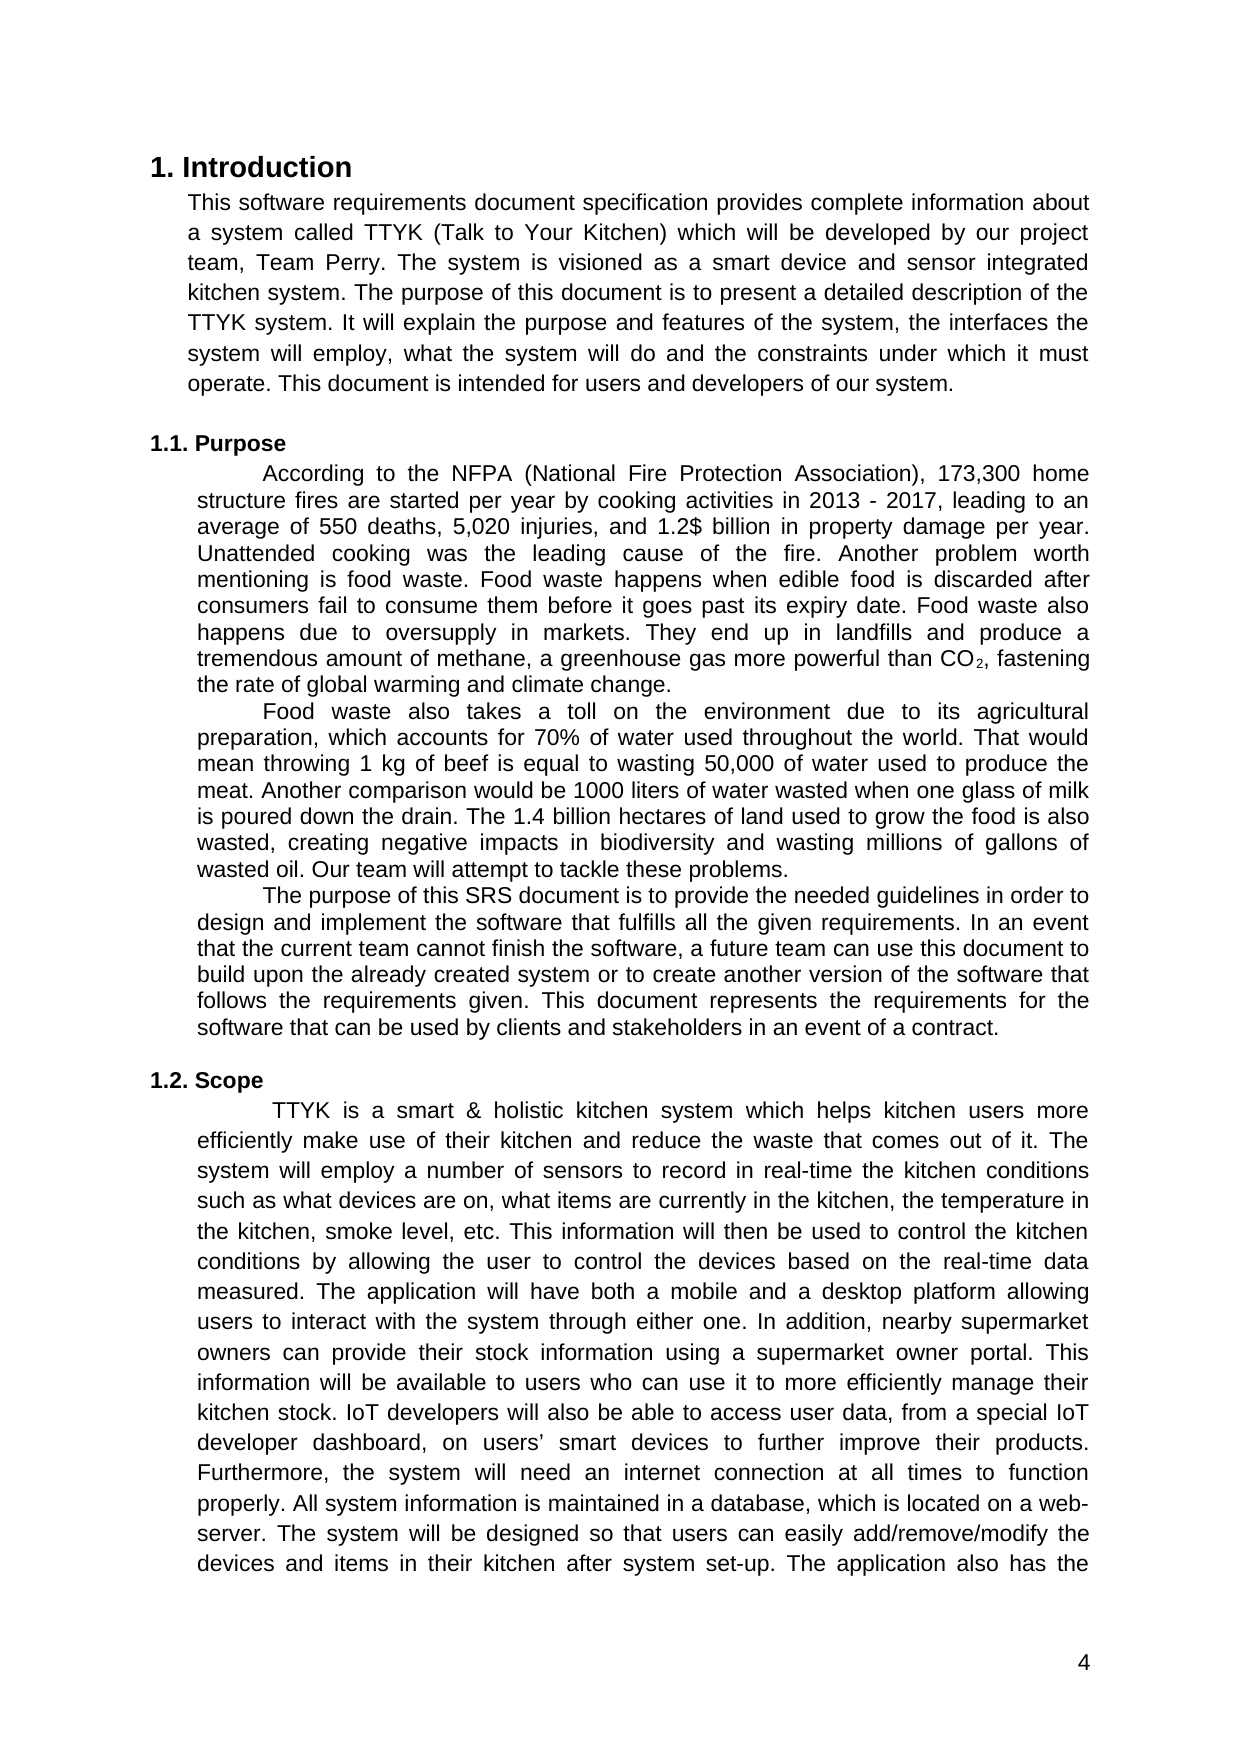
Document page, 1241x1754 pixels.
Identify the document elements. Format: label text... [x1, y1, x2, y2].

subtitle 1. Introduction [150, 150, 1090, 183]
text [197, 1097, 1090, 1576]
subtitle 1.2. Scope [150, 1067, 1090, 1093]
text According to the NFPA (National Fire Protection Association), 173,300 home structure fires are started per year by cooking activities in 2013 - 2017, leading to an average of 550 deaths, 5,020 injuries, and 1.2$ billion in property damage per year. Unattended cooking was the leading cause of the fire. Another problem worth mentioning is food waste. Food waste happens when edible food is discarded after consumers fail to consume them before it goes past its expiry date. Food waste also happens due to oversupply in markets. They end up in landfills and produce a tremendous amount of methane, a greenhouse gas more powerful than CO2, fastening the rate of global warming and climate change. [197, 460, 1090, 698]
text The purpose of this SRS document is to provide the needed guidelines in order to design and implement the software that fulfills all the given requirements. In an event that the current team cannot finish the software, a future team can use this document to build upon the already created system or to create another version of the software that follows the requirements given. This document represents the requirements for the software that can be used by clients and stakeholders in an event of a contract. [197, 882, 1090, 1040]
text Food waste also takes a toll on the environment due to its agricultural preparation, which accounts for 70% of water used throughout the world. That would mean throwing 1 kg of beef is equal to wasting 50,000 of water used to produce the meat. Another comparison would be 1000 liters of water wasted when one glass of milk is poured down the drain. The 1.4 billion hectares of land used to grow the food is also wasted, creating negative impacts in biodiversity and wasting millions of gallons of wasted oil. Our team will attempt to tackle these problems. [197, 698, 1090, 882]
subtitle 1.1. Purpose [150, 430, 1090, 457]
text This software requirements document specification provides complete information about a system called TTYK (Talk to Your Kitchen) which will be developed by our project team, Team Perry. The system is visioned as a smart device and sensor integrated kitchen system. The purpose of this document is to present a detailed description of the TTYK system. It will explain the purpose and features of the system, the interfaces the system will employ, what the system will do and the constraints under which it must operate. This document is intended for users and developers of our system. [187, 188, 1090, 396]
